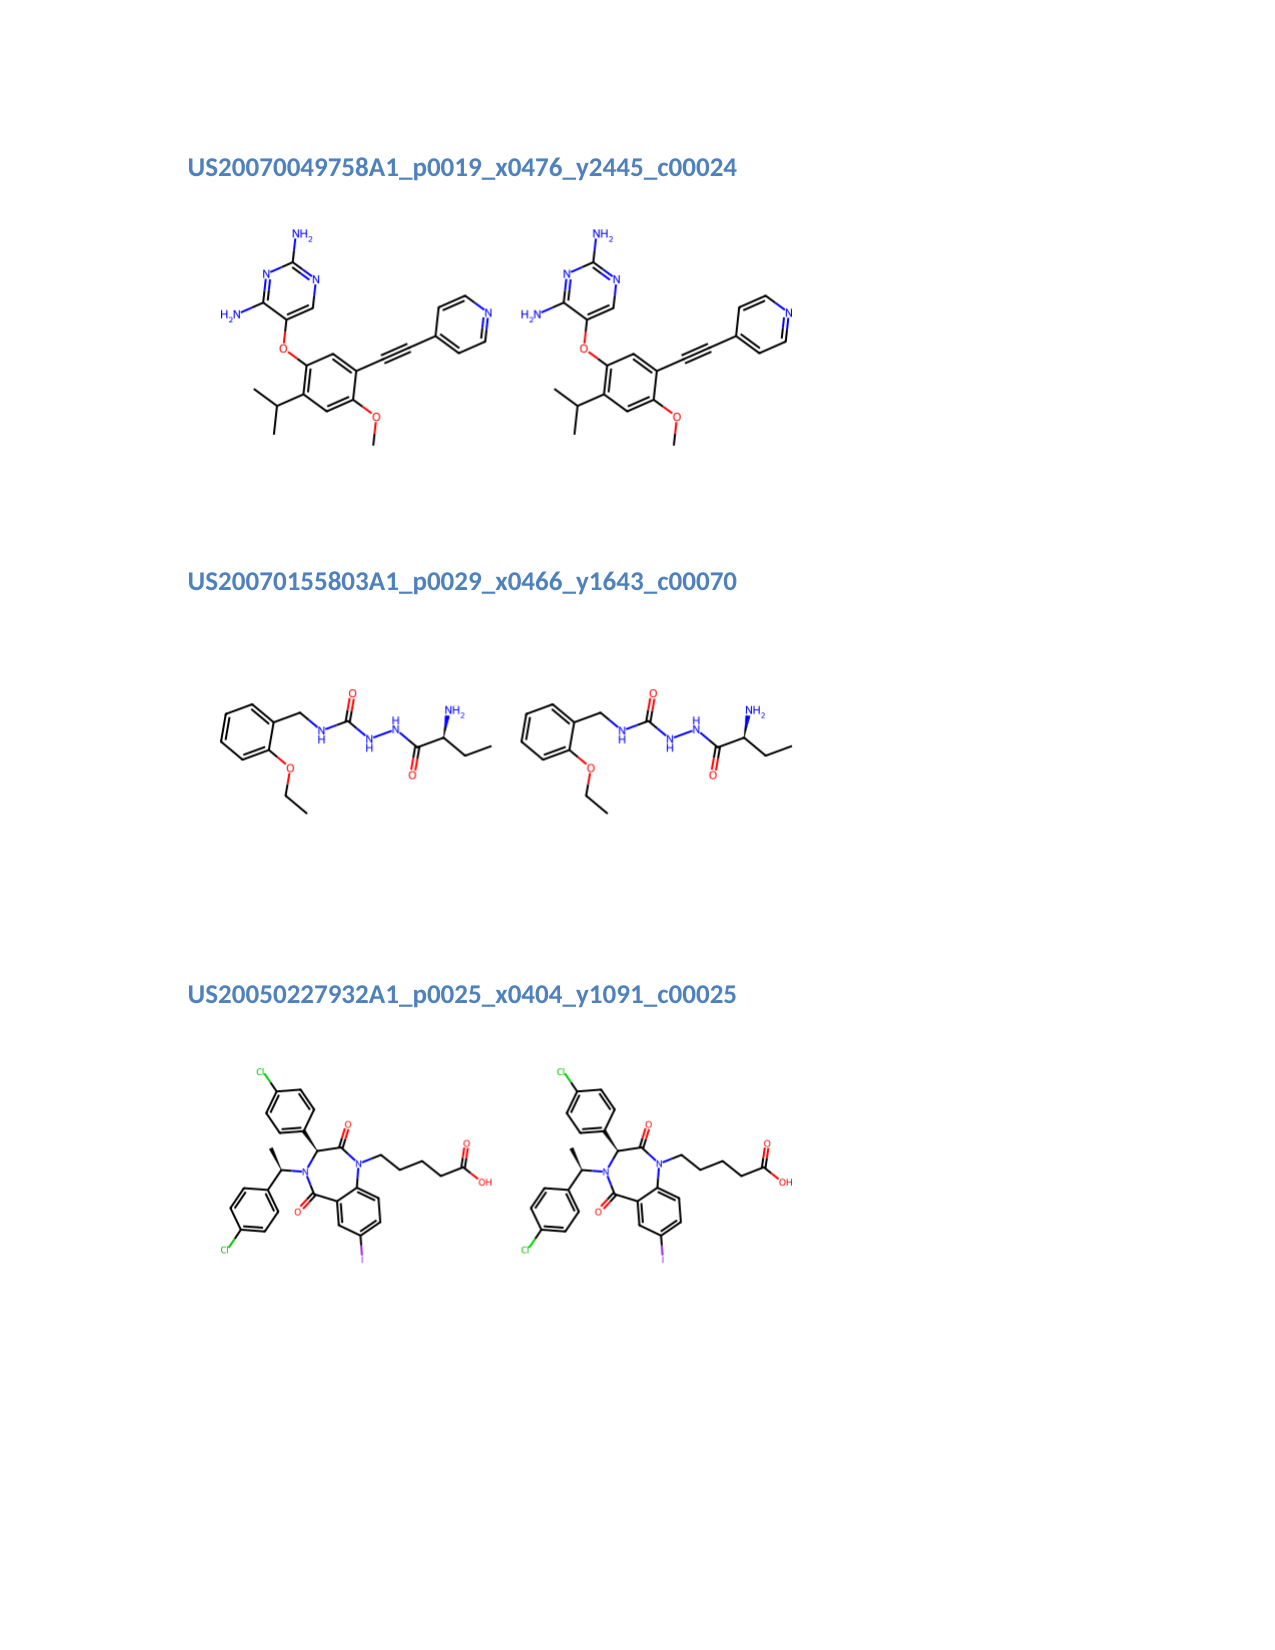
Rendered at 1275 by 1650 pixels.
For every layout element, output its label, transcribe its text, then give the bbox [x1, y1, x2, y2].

subtitle US20070155803A1_p0029_x0466_y1643_c00070 [187, 564, 1087, 597]
subtitle US20070049758A1_p0019_x0476_y2445_c00024 [187, 150, 1087, 183]
picture [206, 1015, 807, 1316]
subtitle US20050227932A1_p0025_x0404_y1091_c00025 [187, 977, 1087, 1010]
picture [206, 601, 807, 902]
picture [206, 187, 807, 488]
